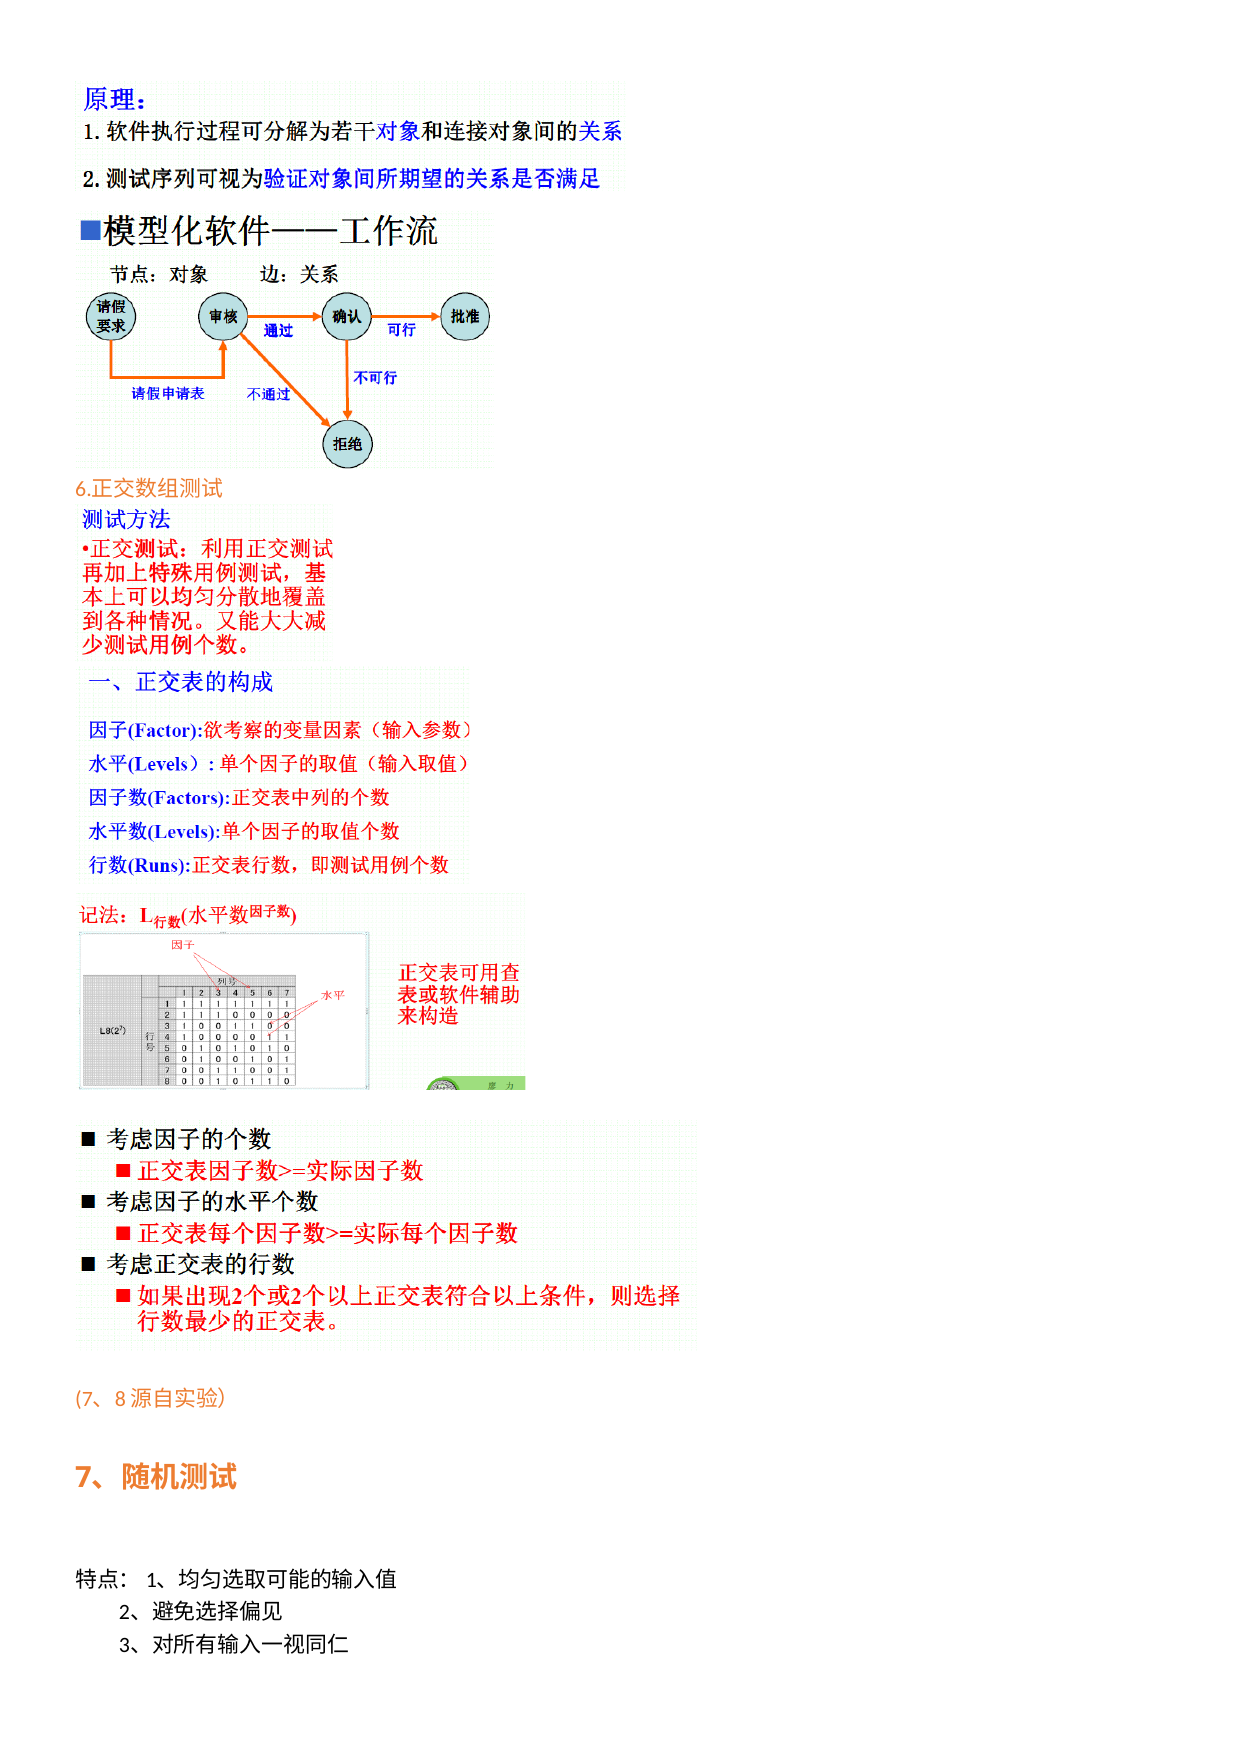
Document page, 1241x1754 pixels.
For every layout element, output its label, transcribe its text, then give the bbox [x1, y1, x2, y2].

text 特点： 1、均匀选取可能的输入值 [75, 1561, 1165, 1594]
text 3、对所有输入一视同仁 [75, 1626, 1165, 1659]
picture [75, 503, 333, 662]
text 2、避免选择偏见 [75, 1594, 1165, 1626]
picture [75, 665, 470, 884]
text 6.正交数组测试 [75, 471, 1165, 503]
picture [75, 1120, 697, 1351]
picture [75, 80, 626, 191]
subtitle 7、随机测试 [75, 1442, 1165, 1507]
picture [75, 210, 494, 469]
text (7、8源自实验） [75, 1381, 1165, 1413]
picture [75, 893, 526, 1090]
